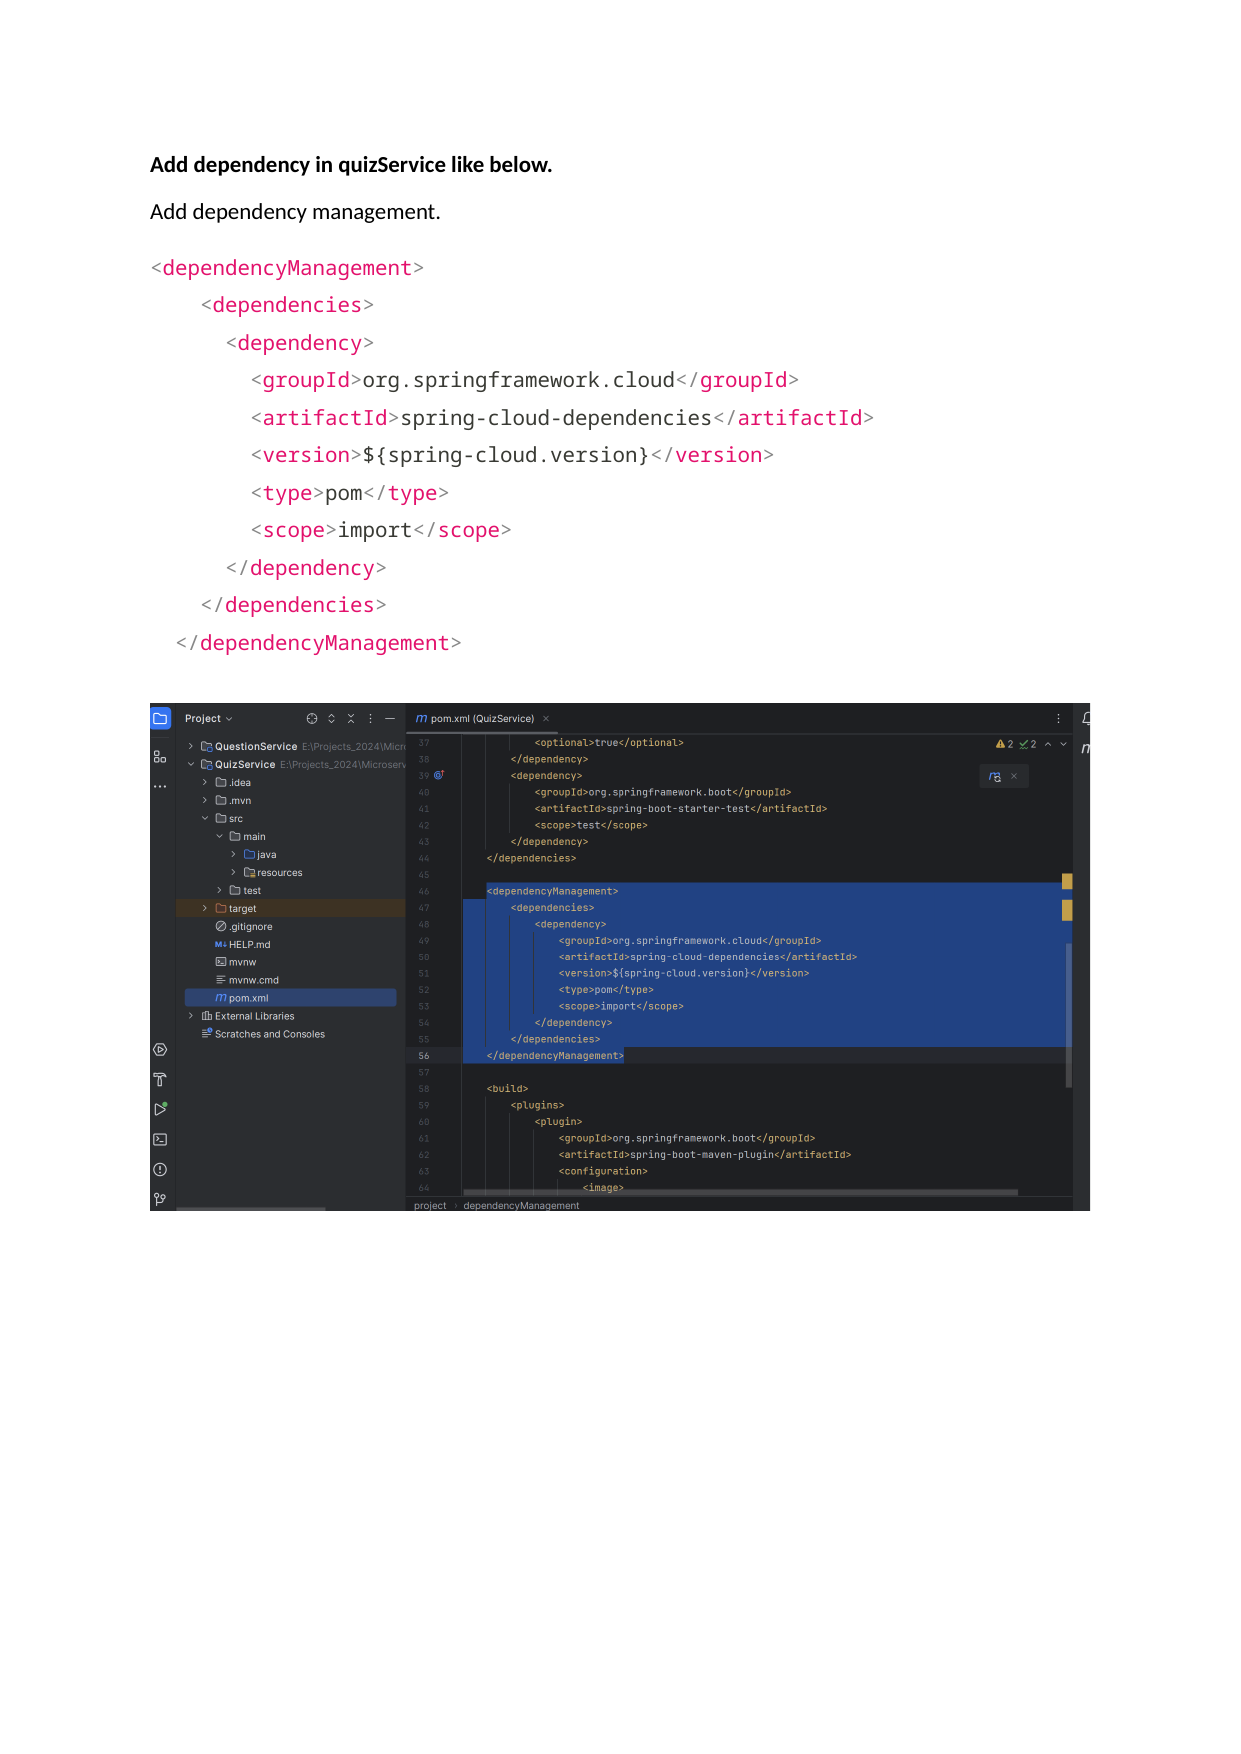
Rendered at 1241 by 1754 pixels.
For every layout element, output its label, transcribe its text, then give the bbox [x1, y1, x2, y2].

text </dependencies> [150, 581, 1090, 619]
text <dependencies> [150, 281, 1090, 319]
text </dependencyManagement> [150, 619, 1090, 656]
text Add dependency management. [150, 197, 1090, 225]
text <groupId>org.springframework.cloud</groupId> [150, 356, 1090, 394]
text <type>pom</type> [150, 469, 1090, 506]
text <version>${spring-cloud.version}</version> [150, 431, 1090, 469]
picture [150, 703, 1091, 1211]
text <dependencyManagement> [150, 244, 1090, 281]
text Add dependency in quizService like below. [150, 150, 1090, 178]
text <scope>import</scope> [150, 506, 1090, 544]
text <artifactId>spring-cloud-dependencies</artifactId> [150, 394, 1090, 431]
text </dependency> [150, 544, 1090, 581]
text <dependency> [150, 319, 1090, 356]
